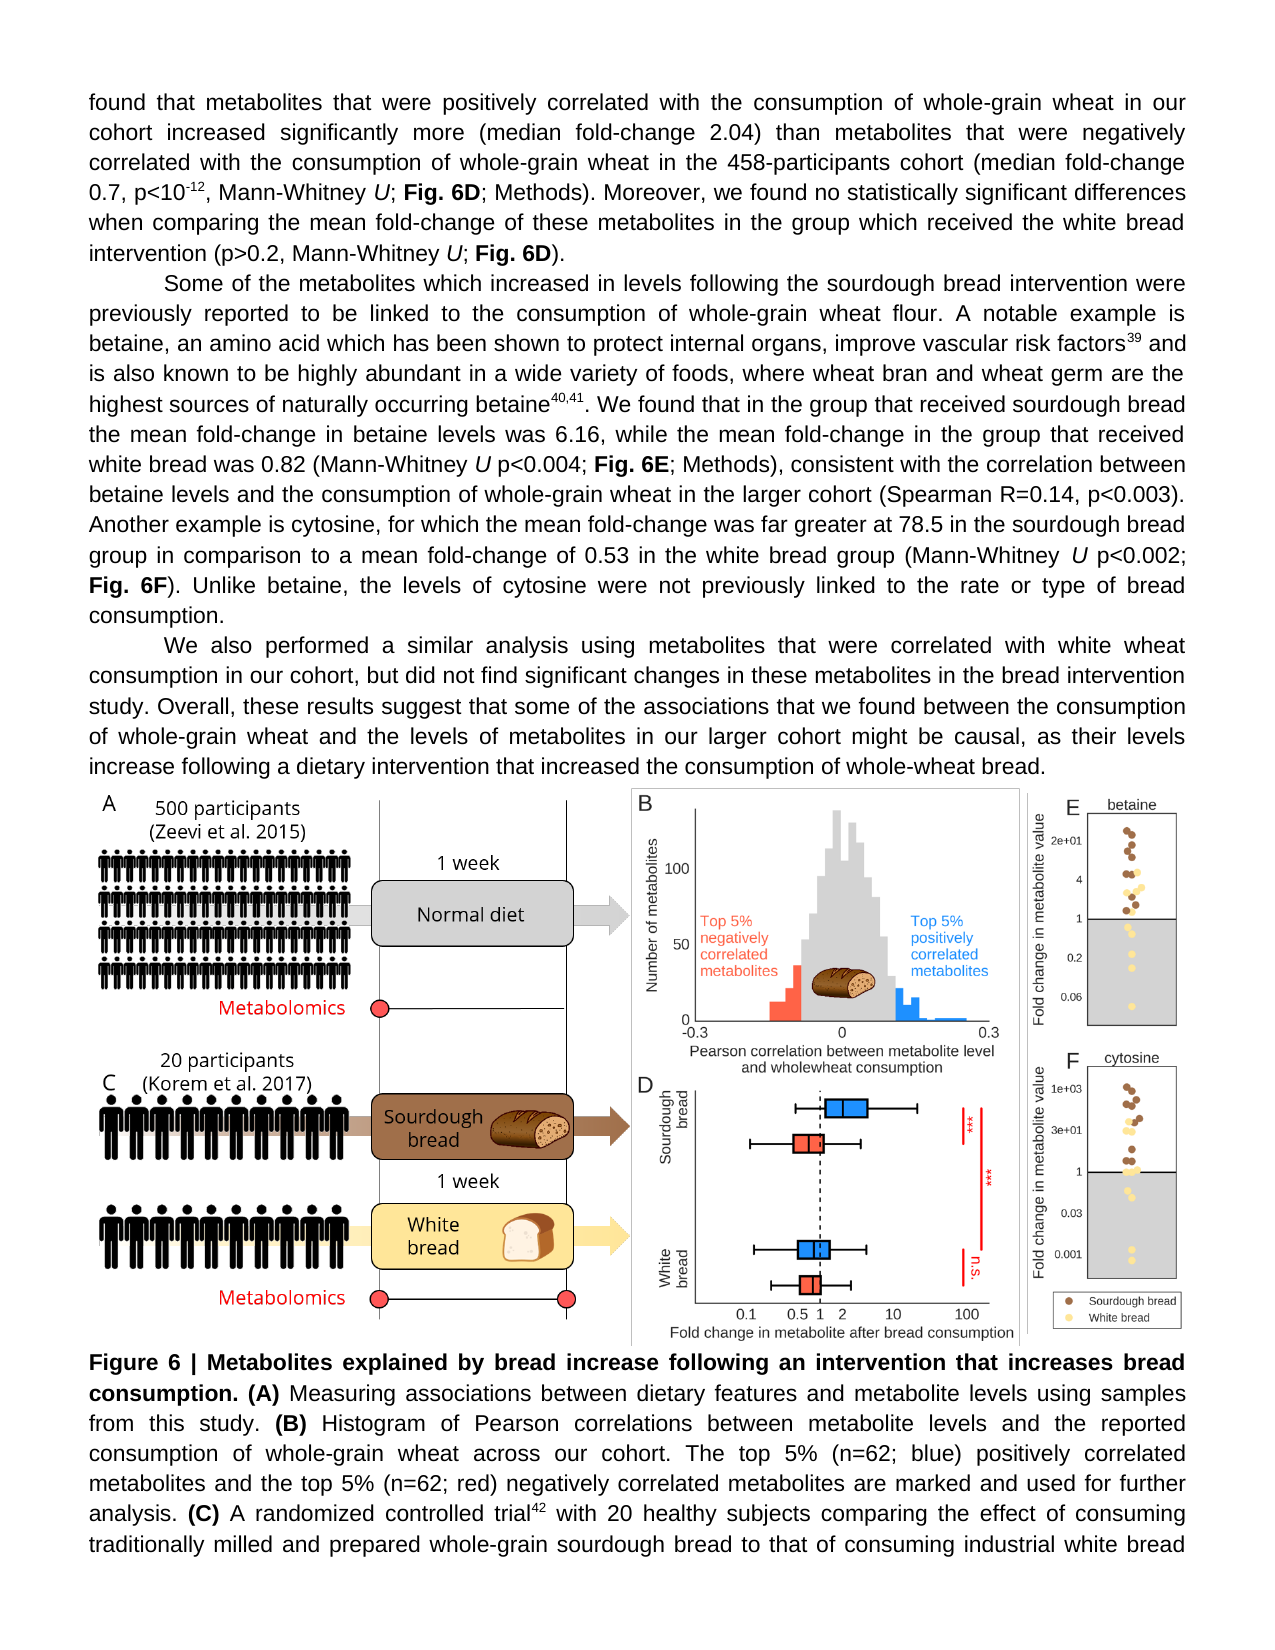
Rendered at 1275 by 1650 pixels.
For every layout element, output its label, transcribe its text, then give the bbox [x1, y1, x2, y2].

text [88, 1349, 1187, 1540]
picture [88, 783, 1185, 1346]
text Some of the metabolites which increased in levels following the sourdough bread intervention were previously reported to be linked to the consumption of whole-grain wheat flour. A notable example is betaine, an amino acid which has been shown to protect internal organs, improve vascular risk factors39 and is also known to be highly abundant in a wide variety of foods, where wheat bran and wheat germ are the highest sources of naturally occurring betaine40,41. We found that in the group that received sourdough bread the mean fold-change in betaine levels was 6.16, while the mean fold-change in the group that received white bread was 0.82 (Mann-Whitney U p<0.004; Fig. 6E; Methods), consistent with the correlation between betaine levels and the consumption of whole-grain wheat in the larger cohort (Spearman R=0.14, p<0.003). Another example is cytosine, for which the mean fold-change was far greater at 78.5 in the sourdough bread group in comparison to a mean fold-change of 0.53 in the white bread group (Mann-Whitney U p<0.002; Fig. 6F). Unlike betaine, the levels of cytosine were not previously linked to the rate or type of bread consumption. [88, 270, 1187, 628]
text We also performed a similar analysis using metabolites that were correlated with white wheat consumption in our cohort, but did not find significant changes in these metabolites in the bread intervention study. Overall, these results suggest that some of the associations that we found between the consumption of whole-grain wheat and the levels of metabolites in our larger cohort might be causal, as their levels increase following a dietary intervention that increased the consumption of whole-wheat bread. [88, 632, 1187, 779]
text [88, 88, 1187, 266]
